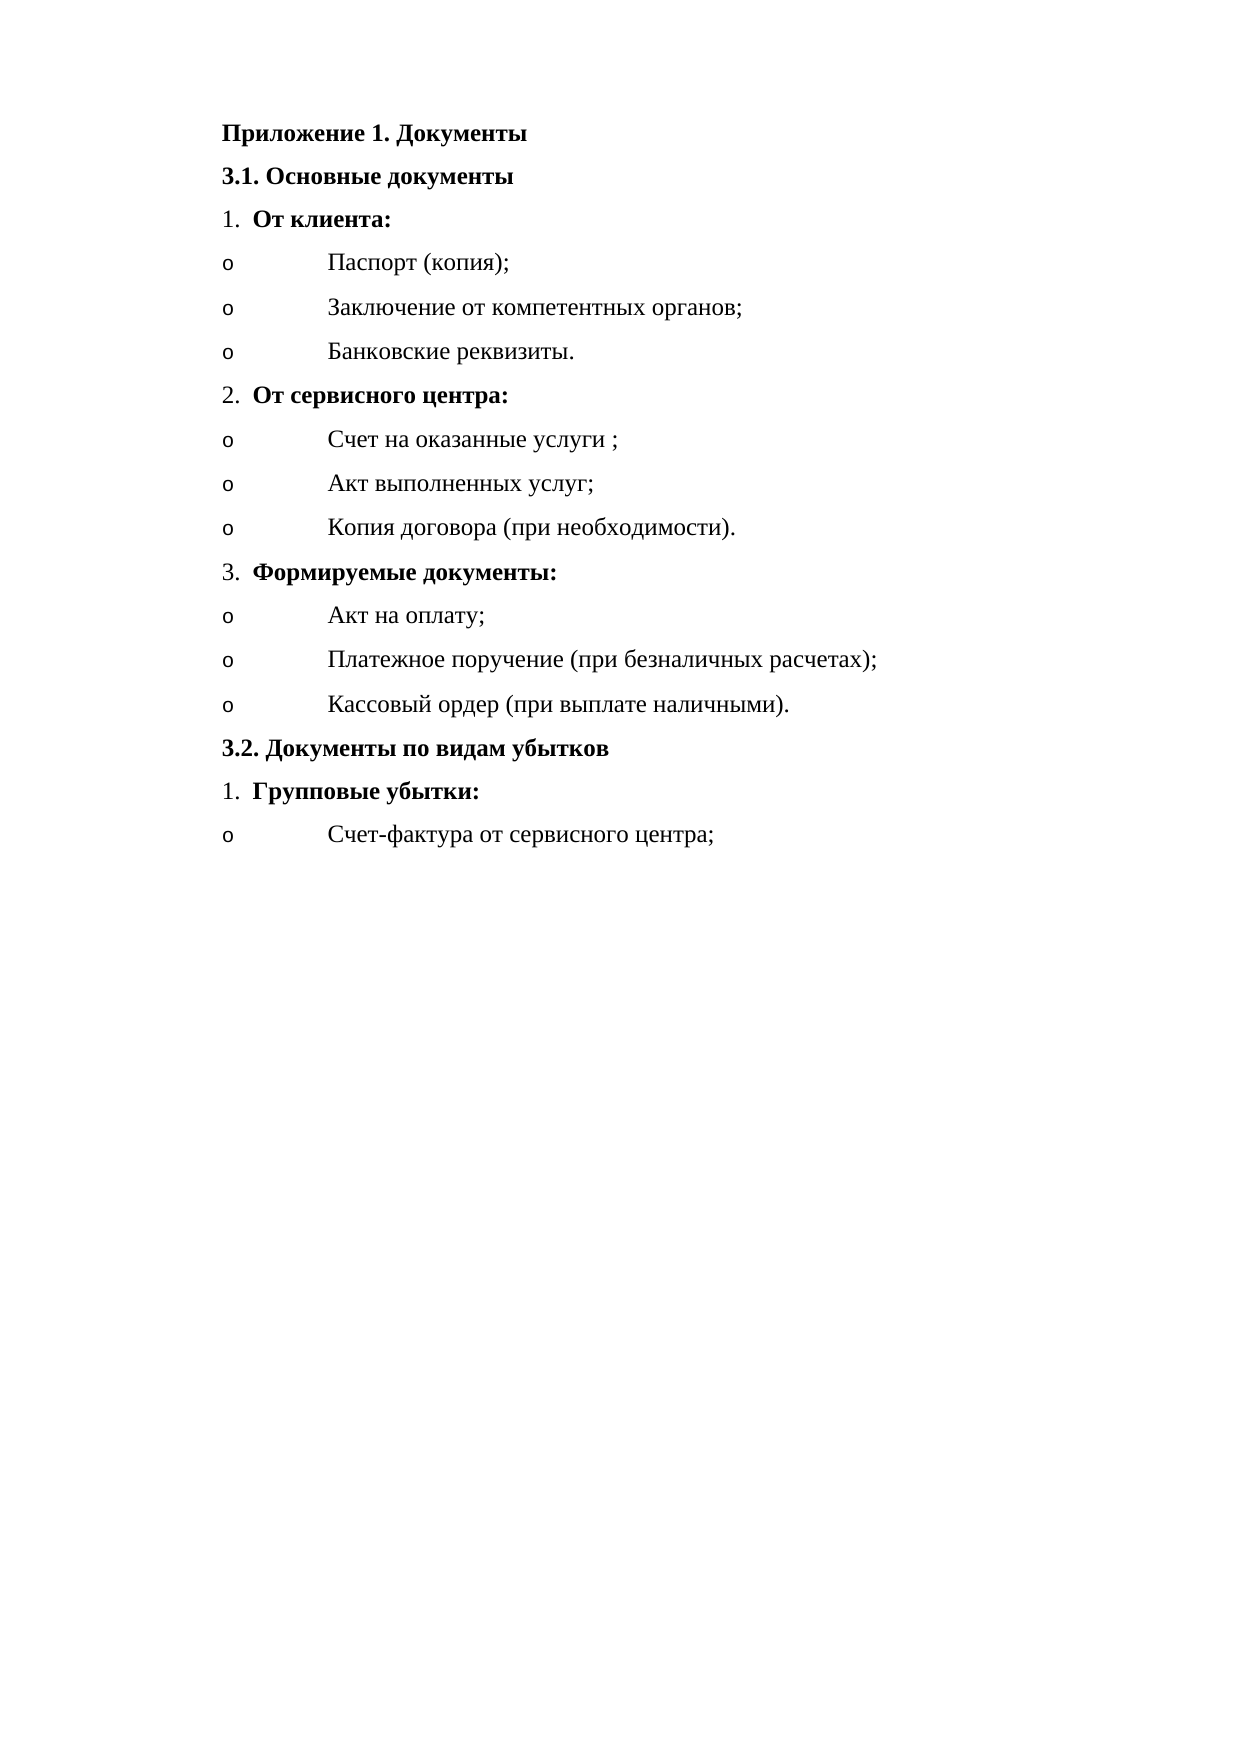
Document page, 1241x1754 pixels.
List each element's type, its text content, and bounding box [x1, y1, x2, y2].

list Счет-фактура от сервисного центра; [207, 819, 1152, 849]
list Платежное поручение (при безналичных расчетах); [207, 644, 1152, 674]
list Копия договора (при необходимости). [207, 512, 1152, 542]
subtitle 3.1. Основные документы [207, 161, 1152, 190]
list Паспорт (копия); [207, 247, 1152, 277]
list Акт выполненных услуг; [207, 468, 1152, 498]
list Формируемые документы: [207, 557, 1152, 586]
list Счет на оказанные услуги ; [207, 424, 1152, 453]
subtitle 3.2. Документы по видам убытков [207, 733, 1152, 762]
list Банковские реквизиты. [207, 336, 1152, 366]
list Заключение от компетентных органов; [207, 292, 1152, 321]
list От клиента: [207, 204, 1152, 233]
subtitle Приложение 1. Документы [207, 118, 1152, 147]
list Групповые убытки: [207, 776, 1152, 805]
list Акт на оплату; [207, 600, 1152, 629]
list Кассовый ордер (при выплате наличными). [207, 689, 1152, 718]
list От сервисного центра: [207, 381, 1152, 409]
